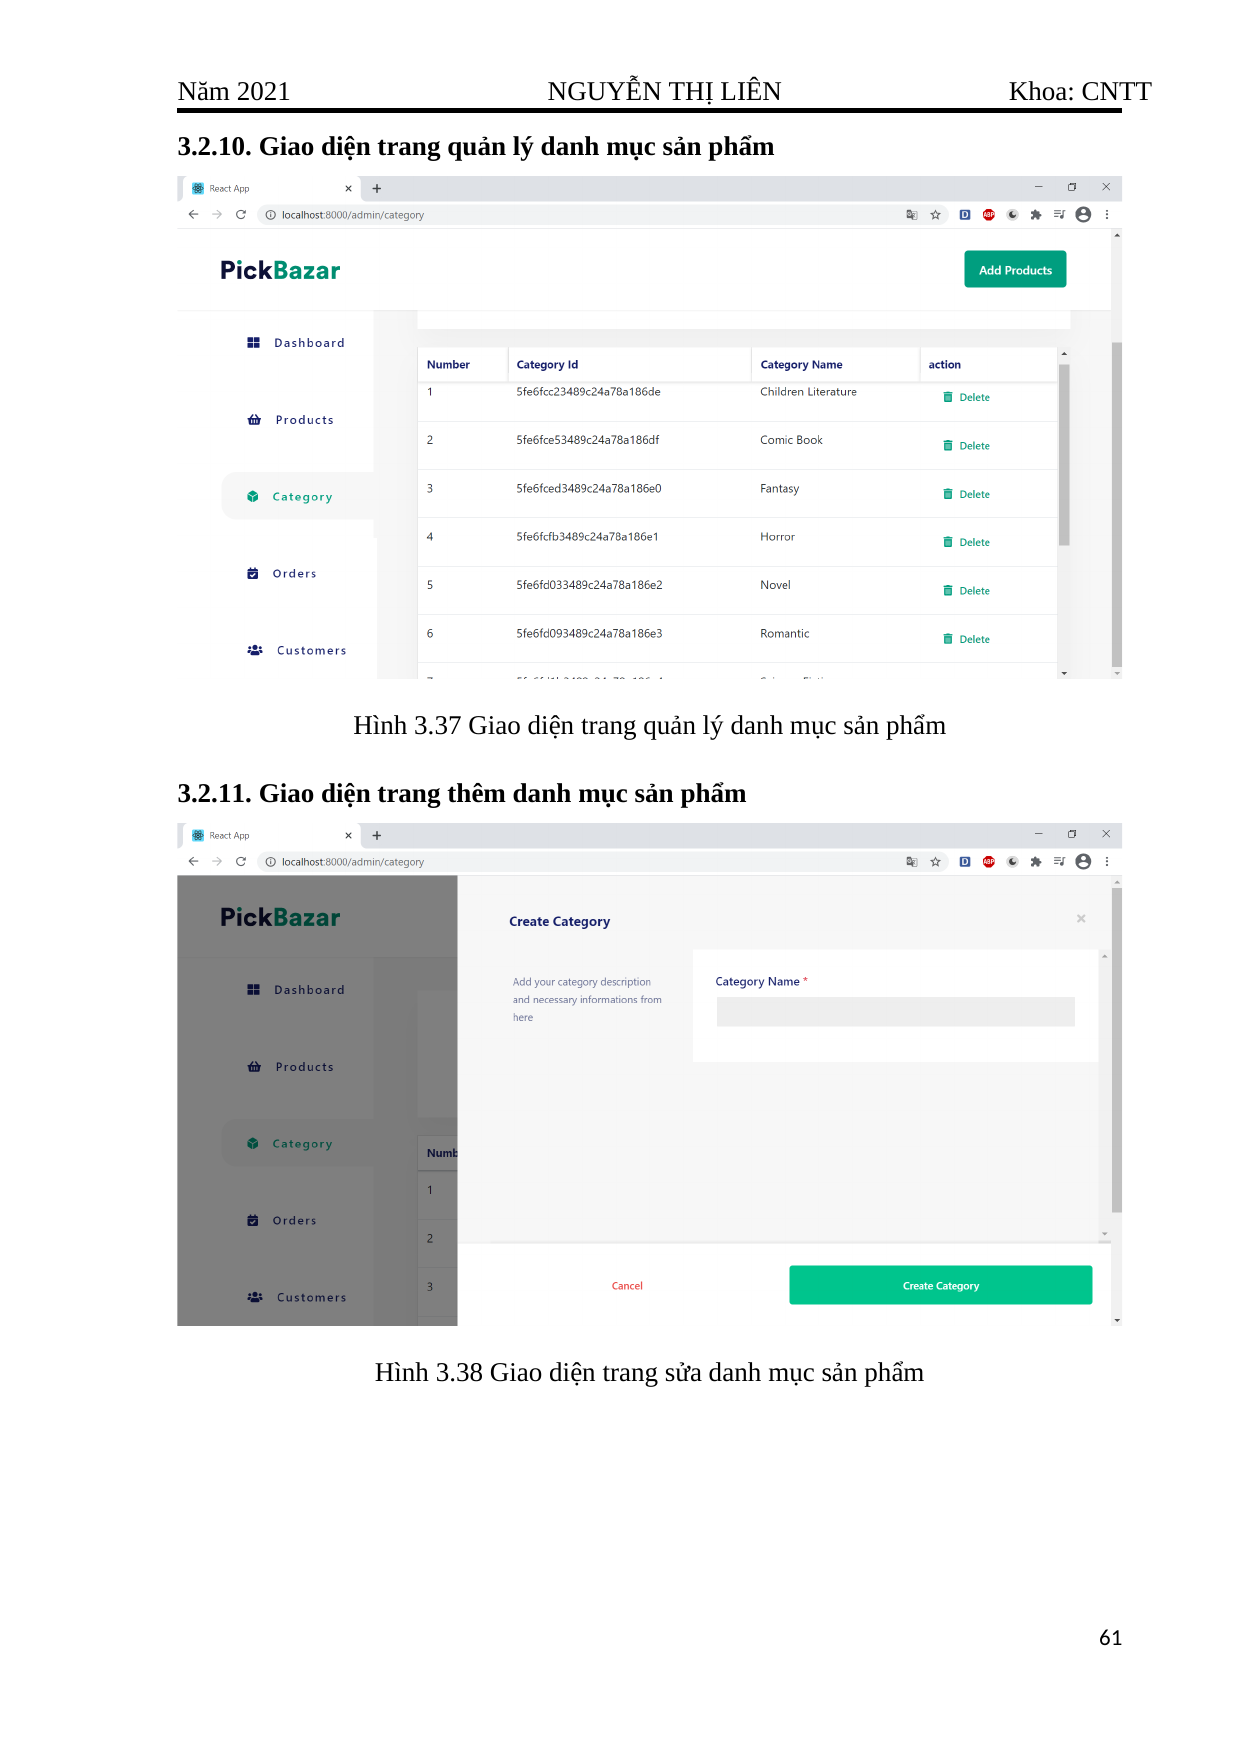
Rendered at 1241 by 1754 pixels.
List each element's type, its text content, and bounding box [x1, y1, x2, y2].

picture [177, 176, 1123, 679]
subtitle Giao diện trang quản lý danh mục sản phẩm [177, 130, 1122, 161]
subtitle Giao diện trang thêm danh mục sản phẩm [177, 777, 1122, 808]
picture [177, 823, 1123, 1326]
